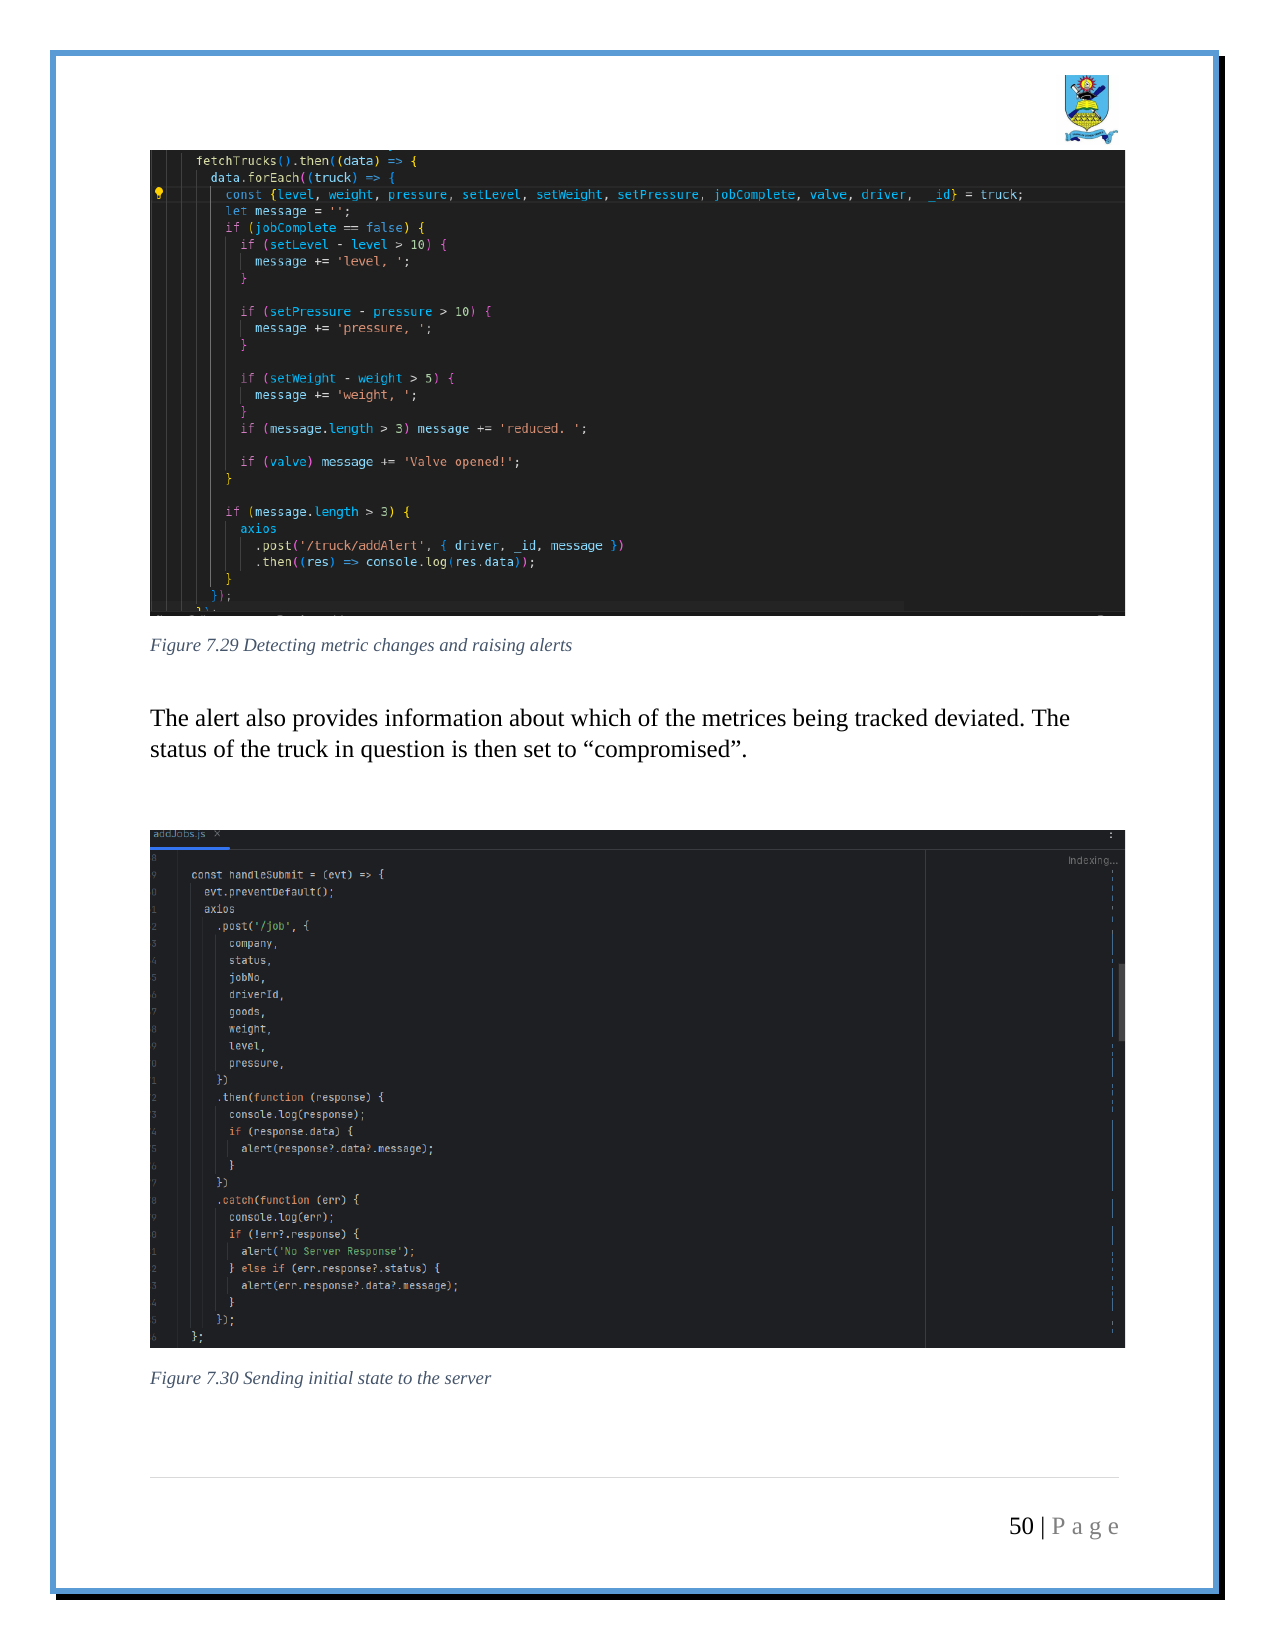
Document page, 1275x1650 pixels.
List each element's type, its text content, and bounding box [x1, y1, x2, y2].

picture [150, 830, 1125, 1348]
picture [150, 150, 1125, 616]
text The alert also provides information about which of the metrices being tracked deviated. The status of the truck in question is then set to “compromised”. [150, 703, 1119, 763]
picture [1056, 75, 1119, 145]
